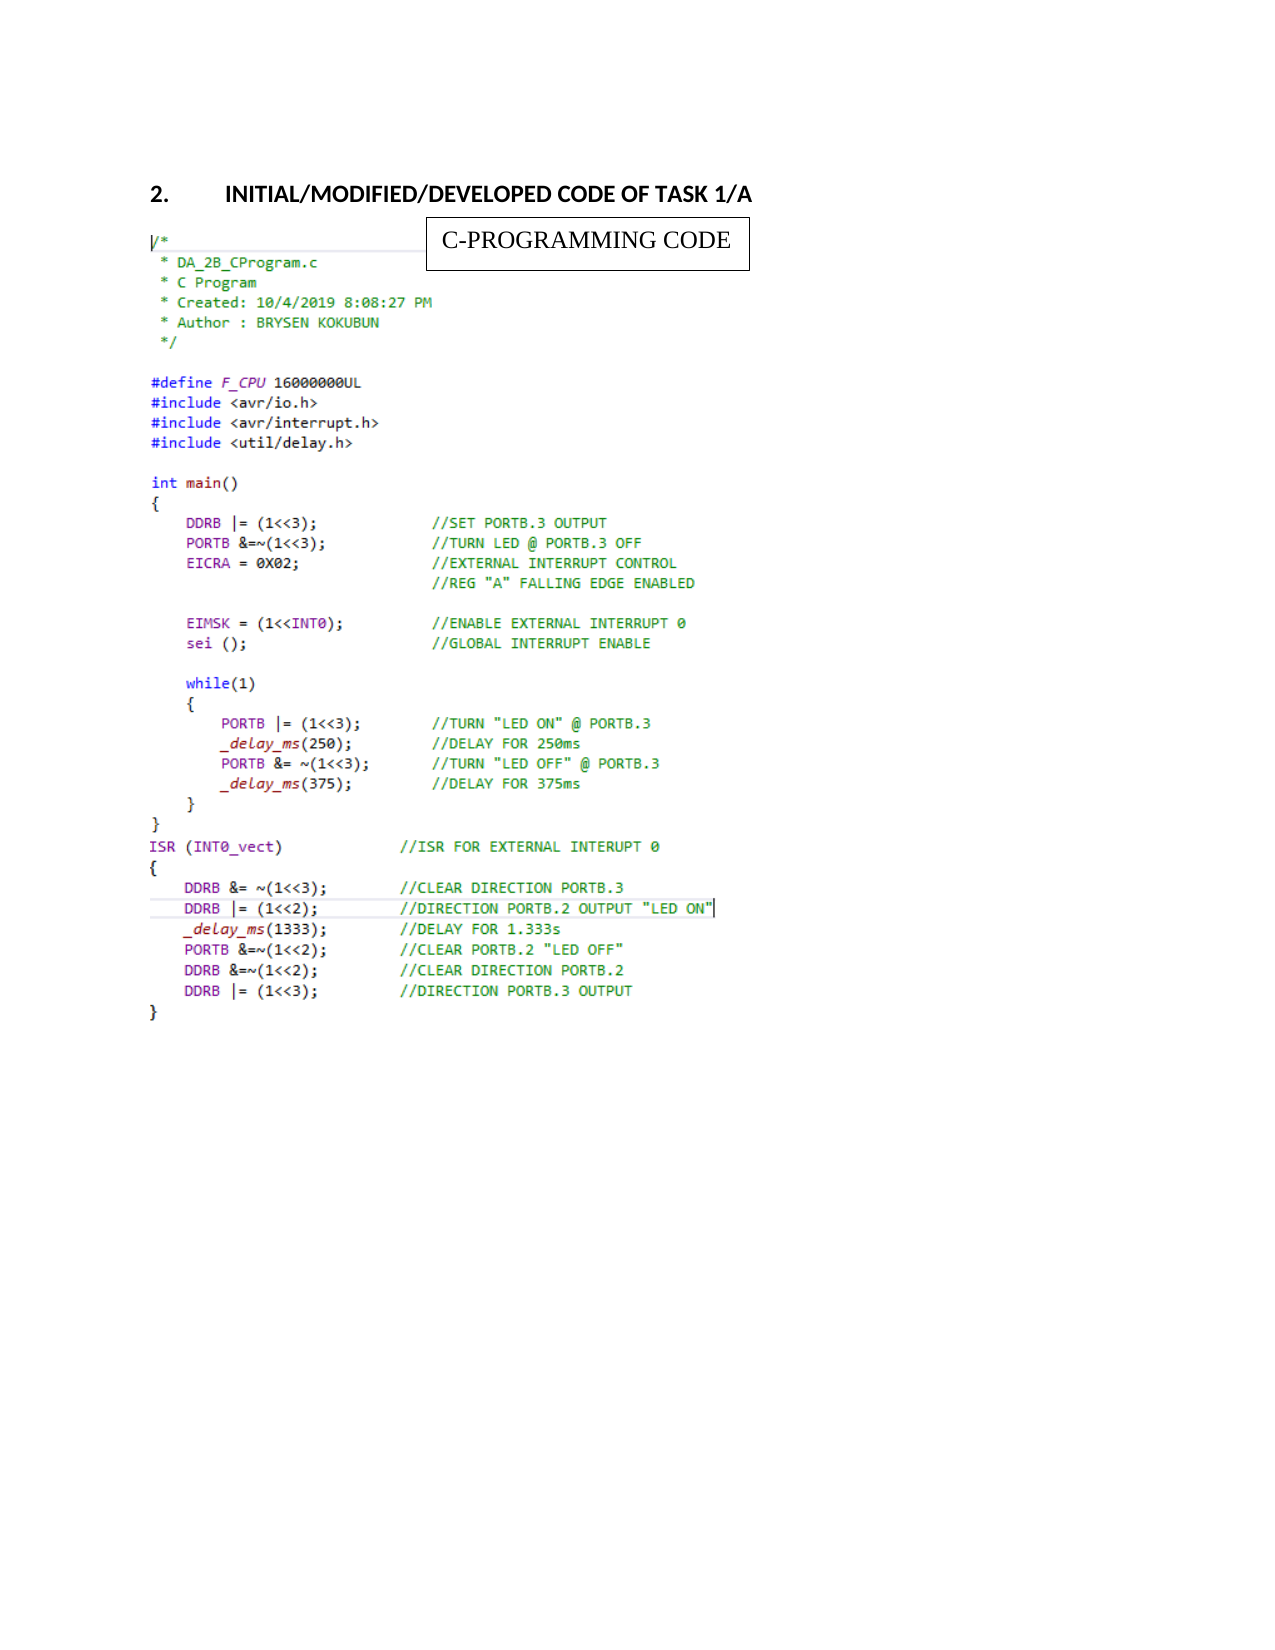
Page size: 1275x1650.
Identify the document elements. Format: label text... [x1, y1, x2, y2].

list INITIAL/MODIFIED/DEVELOPED CODE OF TASK 1/A [150, 178, 1125, 208]
picture [150, 235, 716, 1027]
